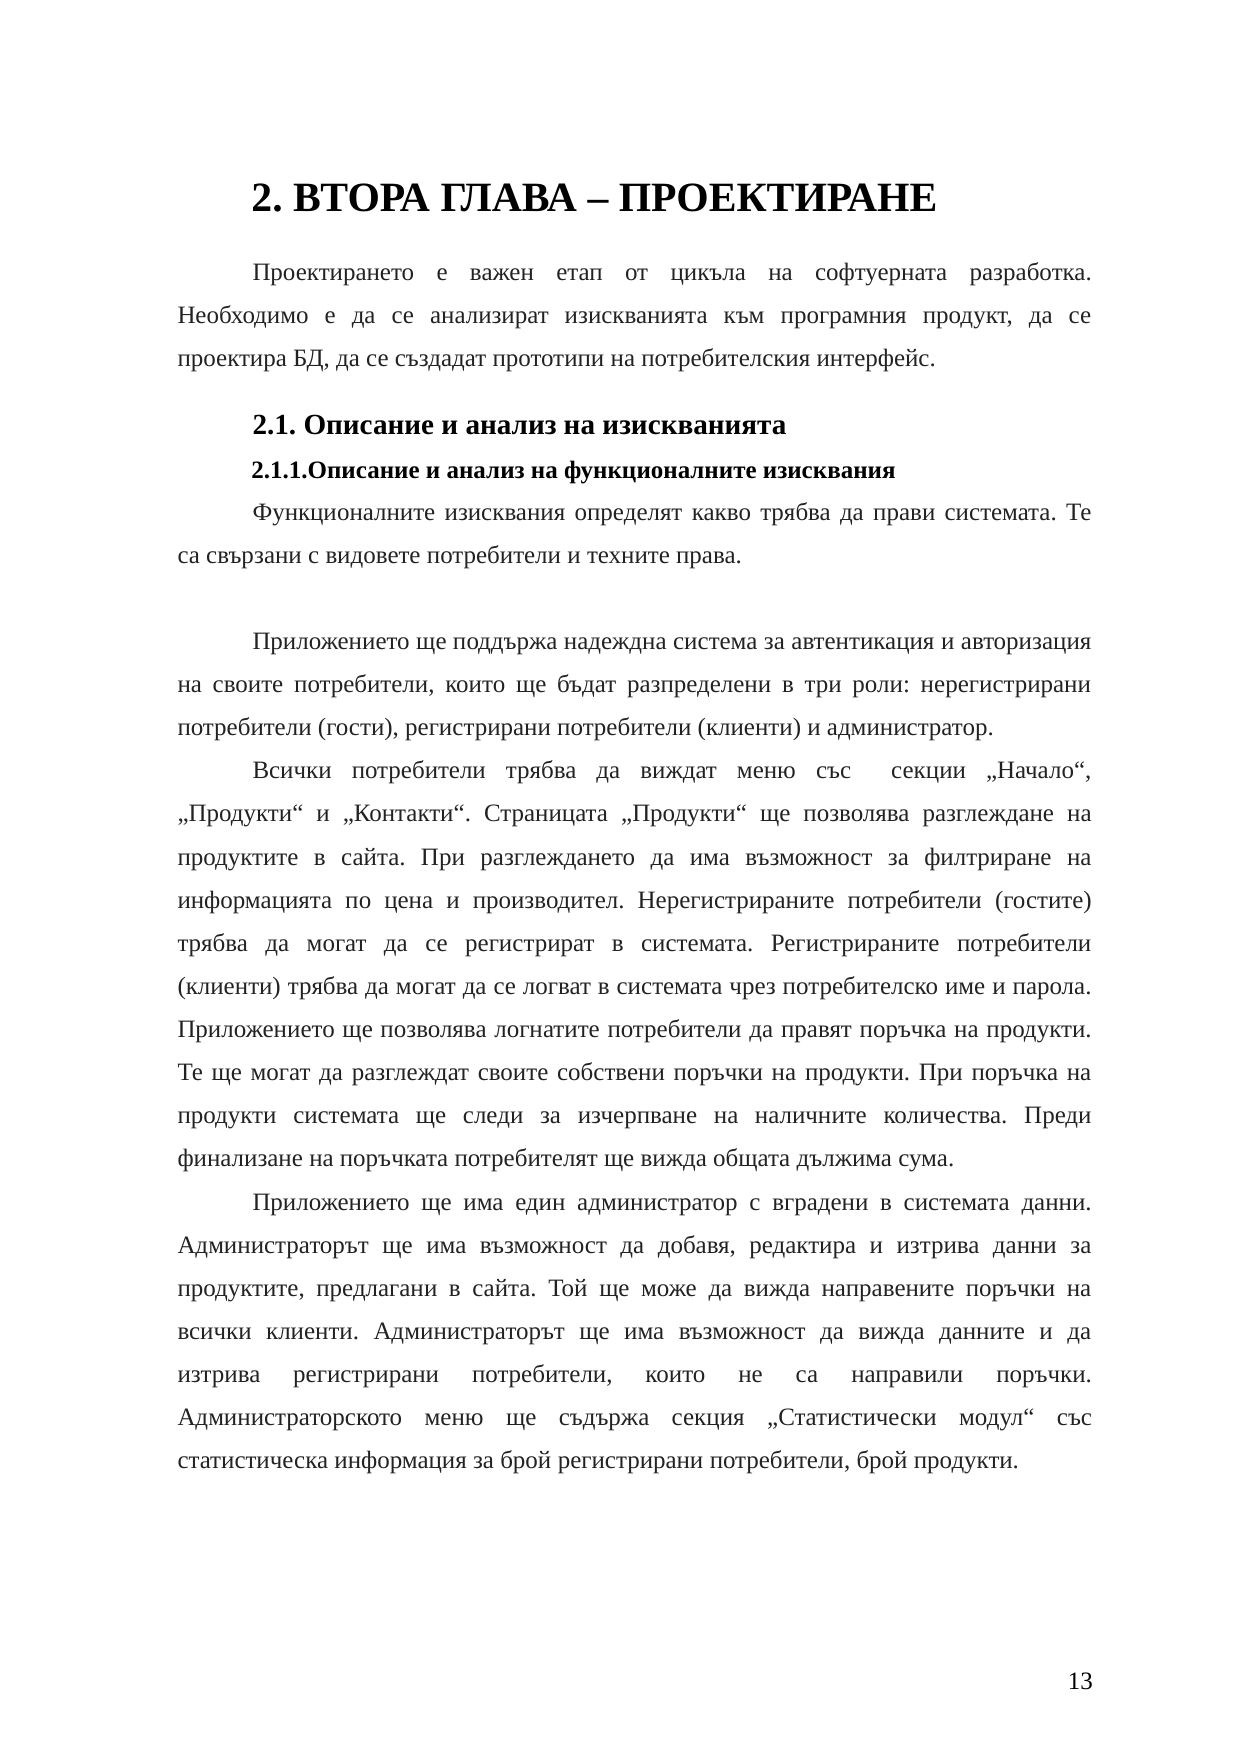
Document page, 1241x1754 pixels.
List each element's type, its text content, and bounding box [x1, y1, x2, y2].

subtitle 2.1.1.Описание и анализ на функционалните изисквания [177, 455, 1092, 484]
text Функционалните изисквания определят какво трябва да прави системата. Те са свързани с видовете потребители и техните права. [177, 497, 1092, 568]
text Всички потребители трябва да виждат меню със секции „Начало“, „Продукти“ и „Контакти“. Страницата „Продукти“ ще позволява разглеждане на продуктите в сайта. При разглеждането да има възможност за филтриране на информацията по цена и производител. Нерегистрираните потребители (гостите) трябва да могат да се регистрират в системата. Регистрираните потребители (клиенти) трябва да могат да се логват в системата чрез потребителско име и парола. Приложението ще позволява логнатите потребители да правят поръчка на продукти. Те ще могат да разглеждат своите собствени поръчки на продукти. При поръчка на продукти системата ще следи за изчерпване на наличните количества. Преди финализане на поръчката потребителят ще вижда общата дължима сума. [177, 755, 1092, 1172]
text Проектирането е важен етап от цикъла на софтуерната разработка. Необходимо е да се анализират изискванията към програмния продукт, да се проектира БД, да се създадат прототипи на потребителския интерфейс. [177, 257, 1092, 372]
text Приложението ще поддържа надеждна система за автентикация и авторизация на своите потребители, които ще бъдат разпределени в три роли: нерегистрирани потребители (гости), регистрирани потребители (клиенти) и администратор. [177, 626, 1092, 741]
subtitle 2.1. Описание и анализ на изискванията [252, 407, 1092, 441]
subtitle 2. ВТОРА ГЛАВА – ПРОЕКТИРАНЕ [177, 173, 1092, 221]
text Приложението ще има един администратор с вградени в системата данни. Администраторът ще има възможност да добавя, редактира и изтрива данни за продуктите, предлагани в сайта. Той ще може да вижда направените поръчки на всички клиенти. Администраторът ще има възможност да вижда данните и да изтрива регистрирани потребители, които не са направили поръчки. Администраторското меню ще съдържа секция „Статистически модул“ със статистическа информация за брой регистрирани потребители, брой продукти. [177, 1187, 1092, 1474]
